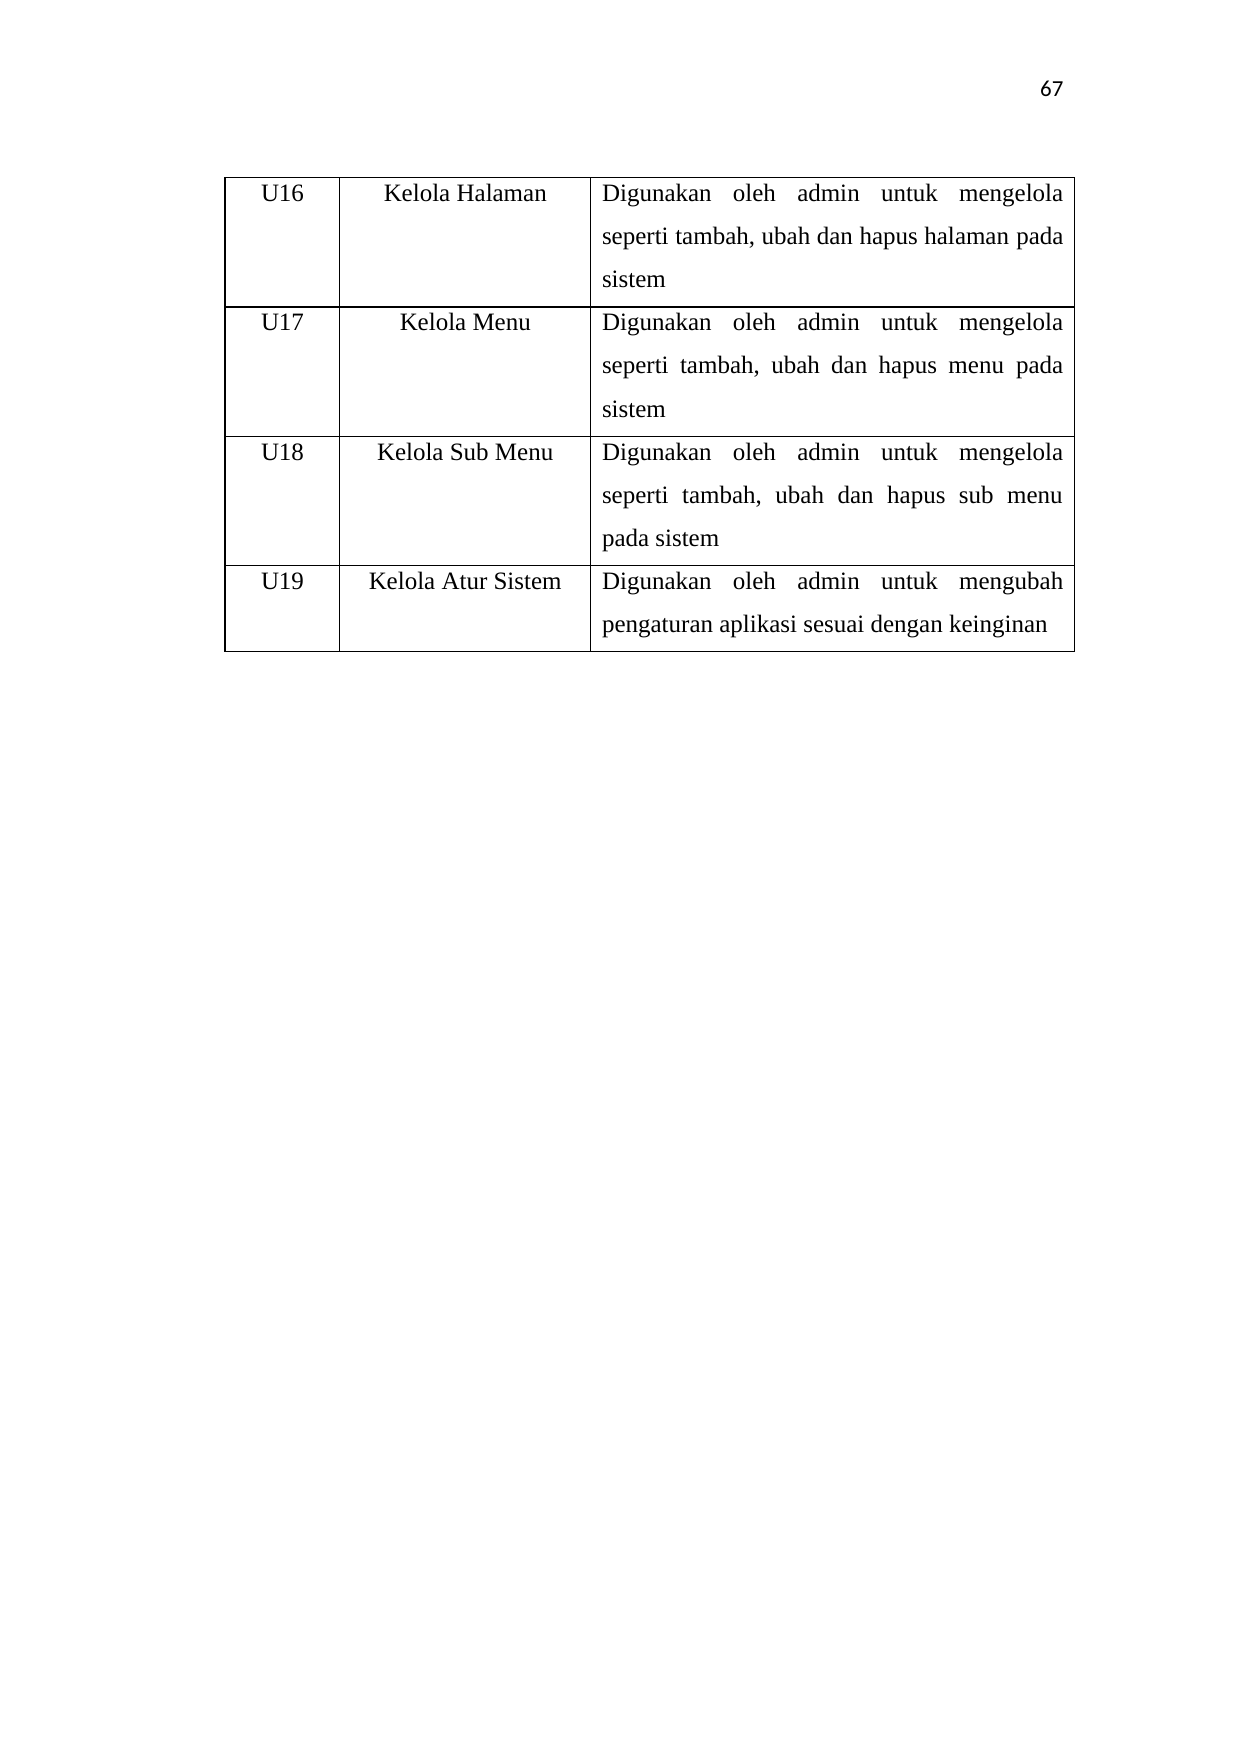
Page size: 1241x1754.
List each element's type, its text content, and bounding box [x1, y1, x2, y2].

table_cell U19 [226, 566, 339, 651]
table_cell Digunakan oleh admin untuk mengelola seperti tambah, ubah dan hapus menu pada sistem [591, 308, 1074, 436]
table_cell Kelola Sub Menu [340, 437, 590, 565]
table_cell Kelola Atur Sistem [340, 566, 590, 651]
table_cell Digunakan oleh admin untuk mengelola seperti tambah, ubah dan hapus halaman pada sistem [591, 178, 1074, 306]
table_cell U18 [226, 437, 339, 565]
table_cell U16 [226, 178, 339, 306]
table_cell U17 [226, 308, 339, 436]
table_cell Digunakan oleh admin untuk mengubah pengaturan aplikasi sesuai dengan keinginan [591, 566, 1074, 651]
table_cell Kelola Menu [340, 308, 590, 436]
table_cell Kelola Halaman [340, 178, 590, 306]
table_cell Digunakan oleh admin untuk mengelola seperti tambah, ubah dan hapus sub menu pada sistem [591, 437, 1074, 565]
